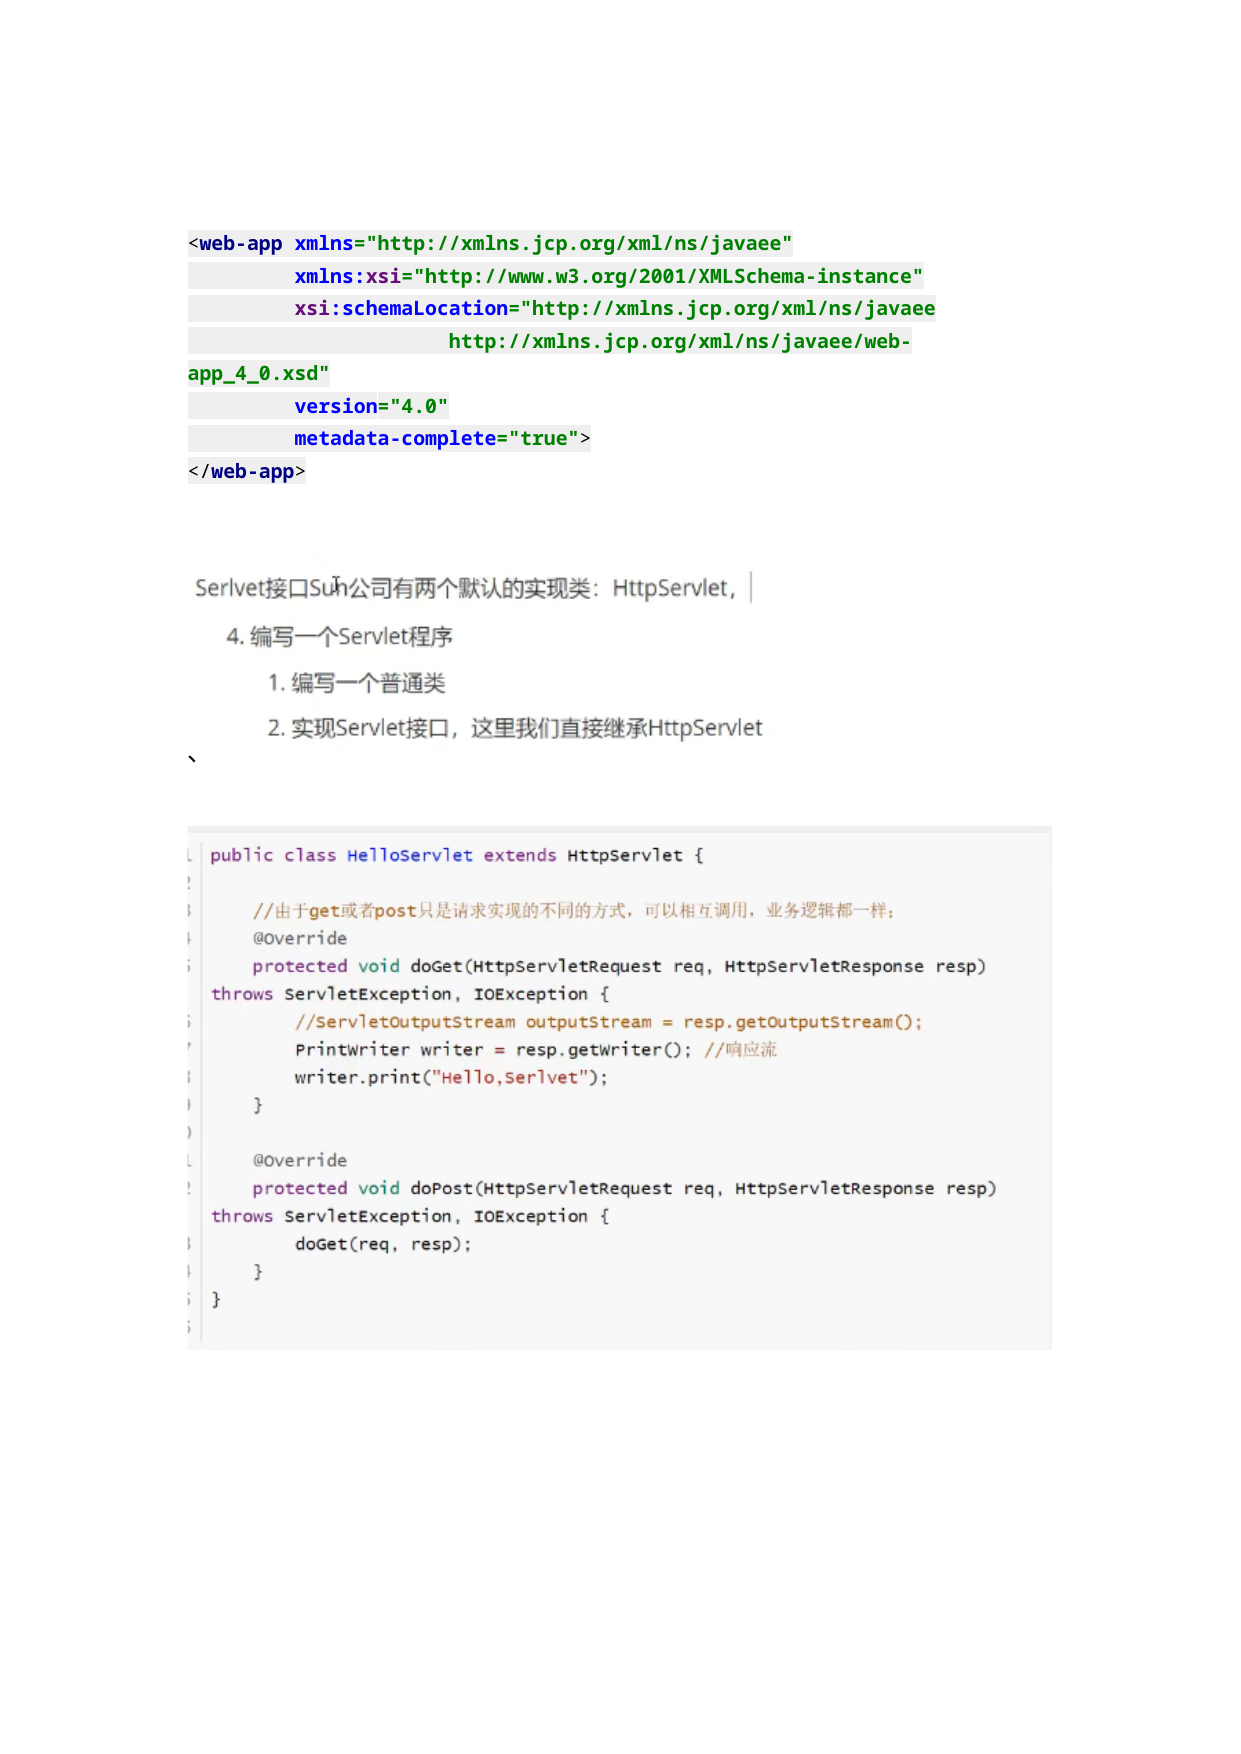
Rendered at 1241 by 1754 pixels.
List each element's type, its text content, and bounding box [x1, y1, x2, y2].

text xsi:schemaLocation="http://xmlns.jcp.org/xml/ns/javaee [187, 292, 1053, 324]
text </web-app> [187, 454, 1053, 487]
text http://xmlns.jcp.org/xml/ns/javaee/web-app_4_0.xsd" [187, 324, 1053, 389]
picture [212, 617, 891, 750]
text metadata-complete="true"> [187, 422, 1053, 454]
text version="4.0" [187, 389, 1053, 422]
picture [187, 554, 796, 615]
picture [187, 826, 1052, 1350]
text <web-app xmlns="http://xmlns.jcp.org/xml/ns/javaee" [187, 227, 1053, 259]
text xmlns:xsi="http://www.w3.org/2001/XMLSchema-instance" [187, 259, 1053, 292]
